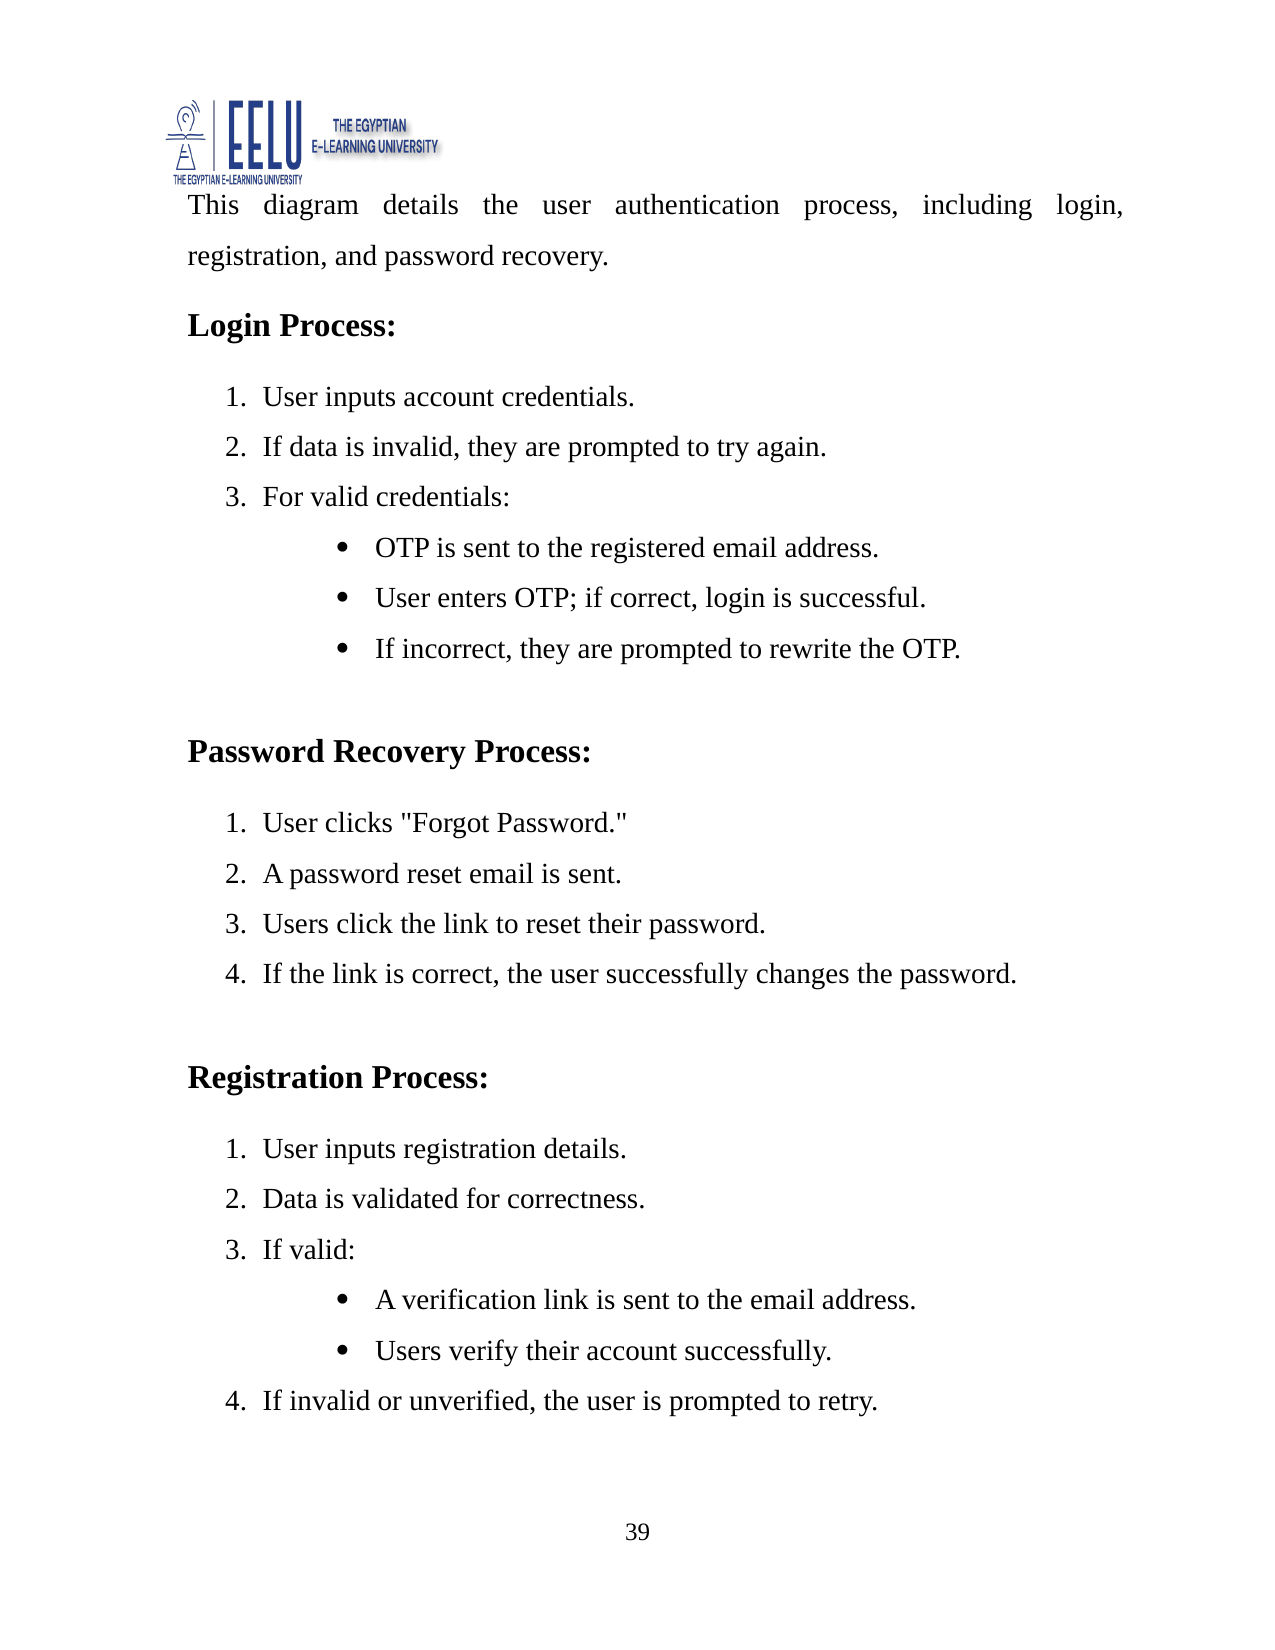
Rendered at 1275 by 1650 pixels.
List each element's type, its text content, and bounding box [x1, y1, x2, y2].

list A password reset email is sent. [225, 856, 1125, 889]
list A verification link is sent to the email address. [337, 1282, 1125, 1316]
text Password Recovery Process: [187, 731, 1125, 770]
list Data is validated for correctness. [225, 1182, 1125, 1215]
list User inputs registration details. [225, 1131, 1125, 1165]
text Login Process: [187, 305, 1125, 343]
list OTP is sent to the registered email address. [337, 530, 1125, 563]
list If incorrect, they are prompted to rewrite the OTP. [337, 631, 1125, 664]
list User enters OTP; if correct, login is successful. [337, 580, 1125, 614]
list For valid credentials: [225, 479, 1125, 513]
list User clicks "Forgot Password." [225, 806, 1125, 839]
list Users click the link to reset their password. [225, 906, 1125, 940]
text This diagram details the user authentication process, including login, registration, and password recovery. [187, 187, 1125, 271]
text Registration Process: [187, 1057, 1125, 1096]
list If data is invalid, they are prompted to try again. [225, 429, 1125, 463]
list If the link is correct, the user successfully changes the password. [225, 957, 1125, 990]
list User inputs account credentials. [225, 379, 1125, 412]
list If invalid or unverified, the user is prompted to retry. [225, 1383, 1125, 1417]
list If valid: [225, 1232, 1125, 1266]
list Users verify their account successfully. [337, 1333, 1125, 1366]
picture [150, 75, 444, 188]
